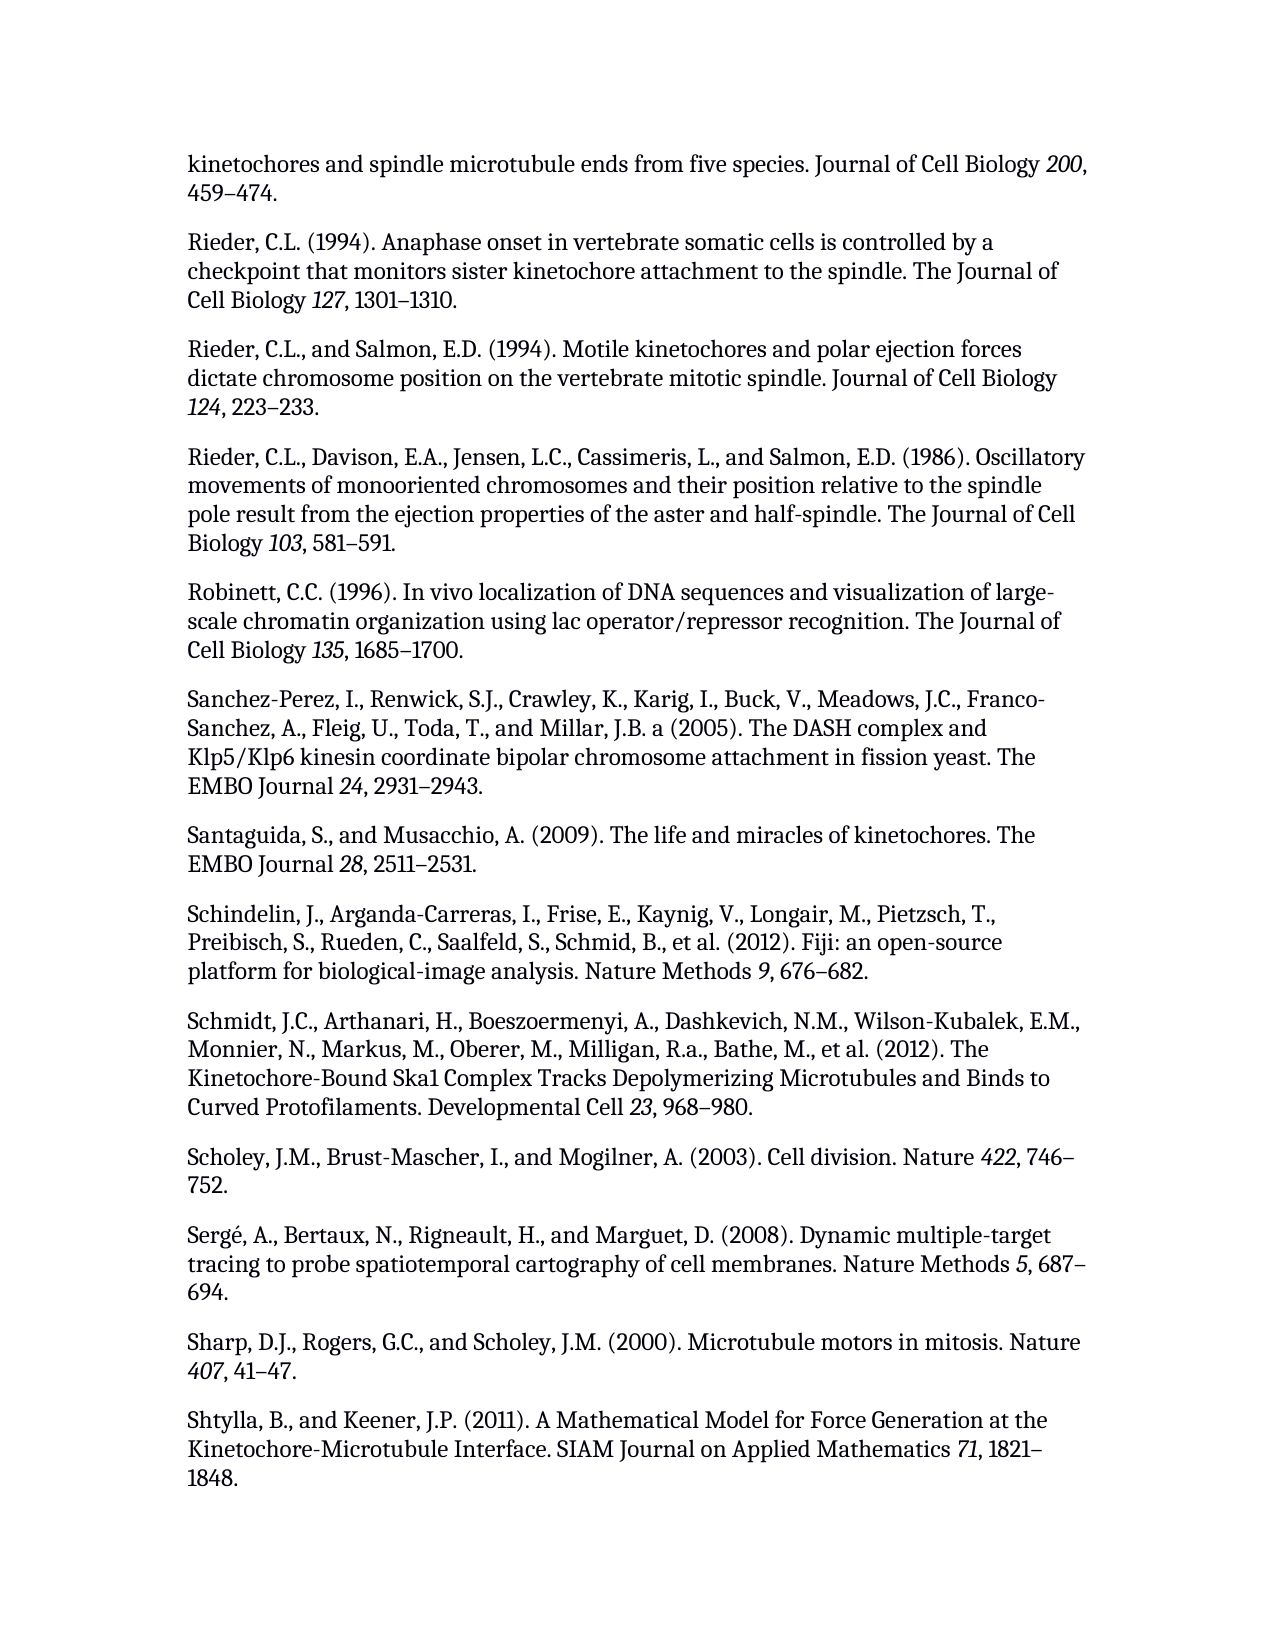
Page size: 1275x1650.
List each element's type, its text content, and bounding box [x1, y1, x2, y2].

text Rieder, C.L., Davison, E.A., Jensen, L.C., Cassimeris, L., and Salmon, E.D. (1986). Oscillatory movements of monooriented chromosomes and their position relative to the spindle pole result from the ejection properties of the aster and half-spindle. The Journal of Cell Biology 103, 581–591. [187, 442, 1087, 557]
text Robinett, C.C. (1996). In vivo localization of DNA sequences and visualization of large-scale chromatin organization using lac operator/repressor recognition. The Journal of Cell Biology 135, 1685–1700. [187, 578, 1087, 664]
text Rieder, C.L., and Salmon, E.D. (1994). Motile kinetochores and polar ejection forces dictate chromosome position on the vertebrate mitotic spindle. Journal of Cell Biology 124, 223–233. [187, 335, 1087, 422]
text Schmidt, J.C., Arthanari, H., Boeszoermenyi, A., Dashkevich, N.M., Wilson-Kubalek, E.M., Monnier, N., Markus, M., Oberer, M., Milligan, R.a., Bathe, M., et al. (2012). The Kinetochore-Bound Ska1 Complex Tracks Depolymerizing Microtubules and Binds to Curved Protofilaments. Developmental Cell 23, 968–980. [187, 1007, 1087, 1122]
text Sergé, A., Bertaux, N., Rigneault, H., and Marguet, D. (2008). Dynamic multiple-target tracing to probe spatiotemporal cartography of cell membranes. Nature Methods 5, 687–694. [187, 1221, 1087, 1307]
text Rieder, C.L. (1994). Anaphase onset in vertebrate somatic cells is controlled by a checkpoint that monitors sister kinetochore attachment to the spindle. The Journal of Cell Biology 127, 1301–1310. [187, 228, 1087, 314]
text Sanchez-Perez, I., Renwick, S.J., Crawley, K., Karig, I., Buck, V., Meadows, J.C., Franco-Sanchez, A., Fleig, U., Toda, T., and Millar, J.B. a (2005). The DASH complex and Klp5/Klp6 kinesin coordinate bipolar chromosome attachment in fission yeast. The EMBO Journal 24, 2931–2943. [187, 685, 1087, 800]
text Sharp, D.J., Rogers, G.C., and Scholey, J.M. (2000). Microtubule motors in mitosis. Nature 407, 41–47. [187, 1328, 1087, 1385]
text Schindelin, J., Arganda-Carreras, I., Frise, E., Kaynig, V., Longair, M., Pietzsch, T., Preibisch, S., Rueden, C., Saalfeld, S., Schmid, B., et al. (2012). Fiji: an open-source platform for biological-image analysis. Nature Methods 9, 676–682. [187, 899, 1087, 986]
text Shtylla, B., and Keener, J.P. (2011). A Mathematical Model for Force Generation at the Kinetochore-Microtubule Interface. SIAM Journal on Applied Mathematics 71, 1821–1848. [187, 1406, 1087, 1492]
text Scholey, J.M., Brust-Mascher, I., and Mogilner, A. (2003). Cell division. Nature 422, 746–752. [187, 1142, 1087, 1200]
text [187, 150, 1087, 207]
text Santaguida, S., and Musacchio, A. (2009). The life and miracles of kinetochores. The EMBO Journal 28, 2511–2531. [187, 821, 1087, 879]
